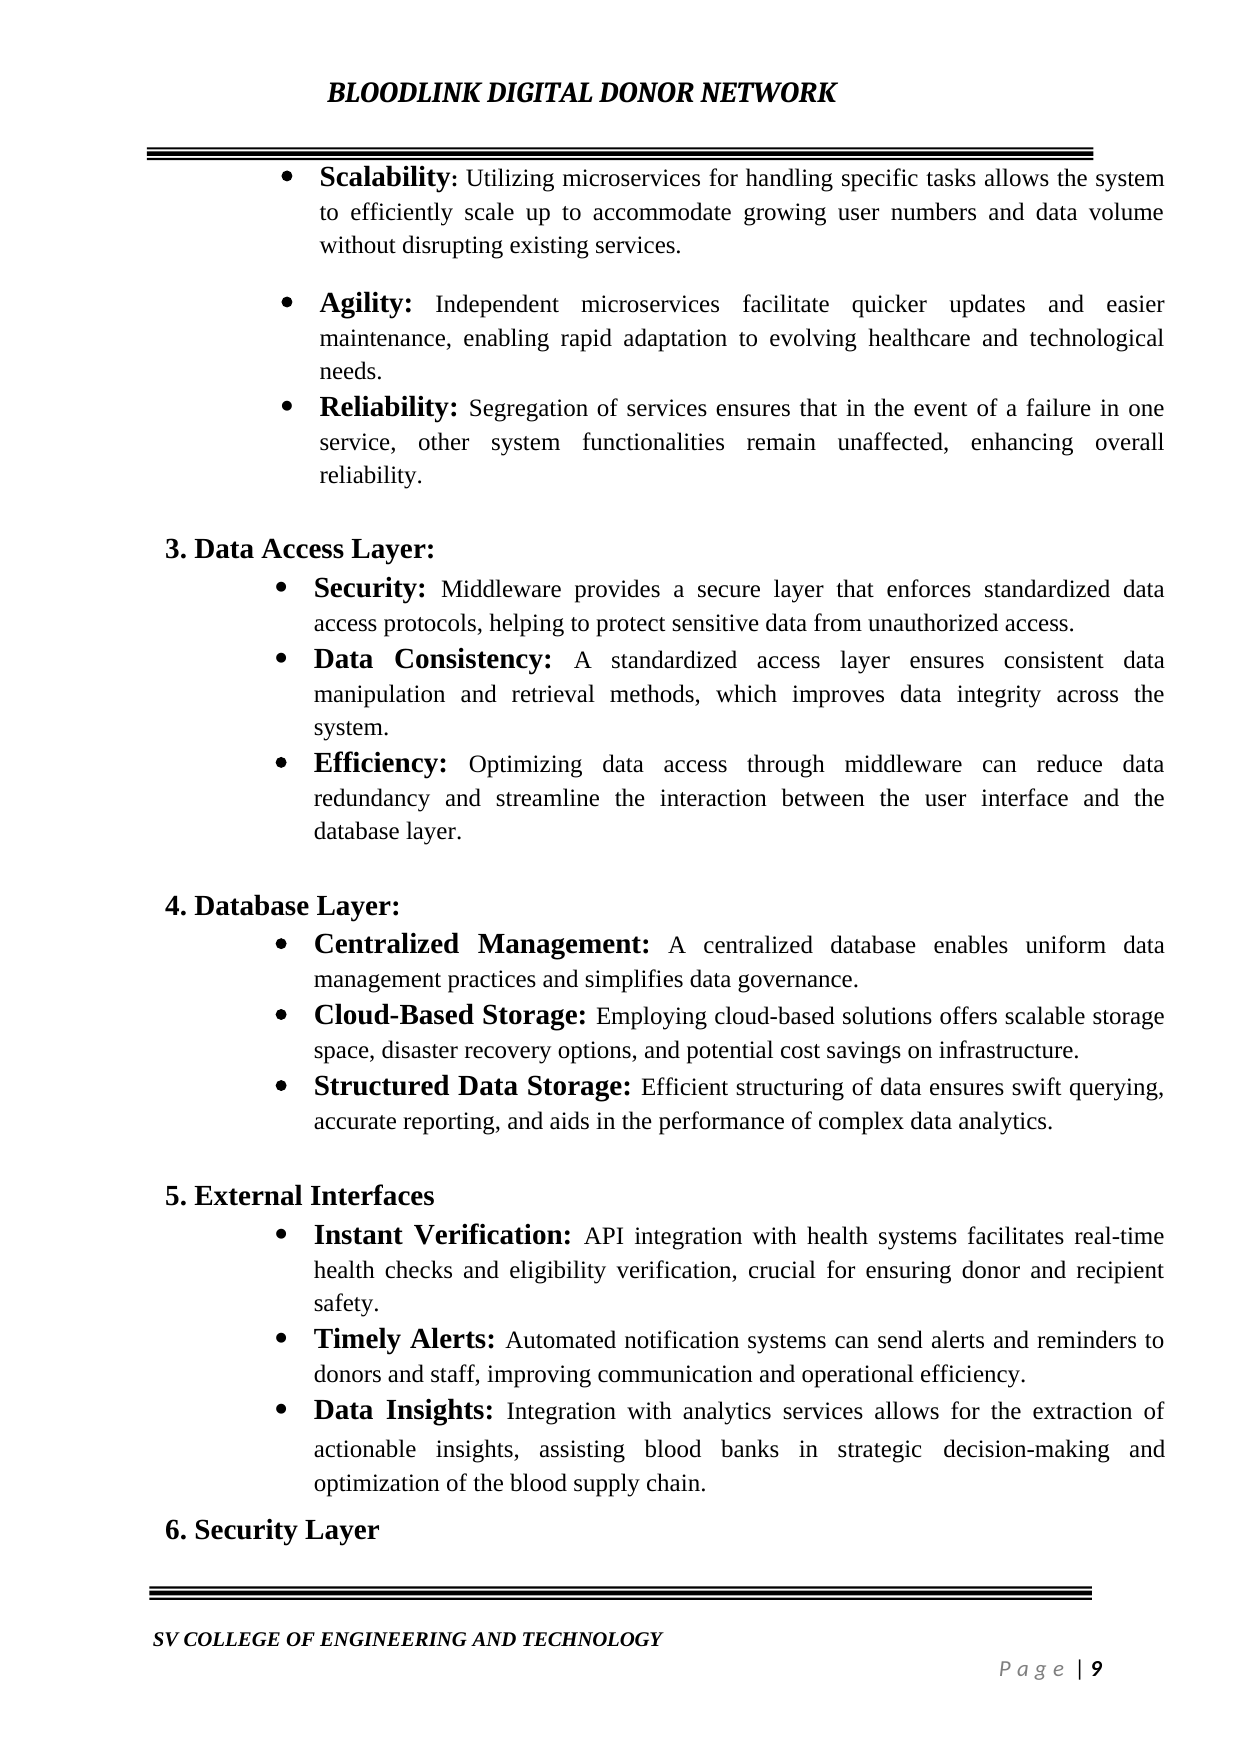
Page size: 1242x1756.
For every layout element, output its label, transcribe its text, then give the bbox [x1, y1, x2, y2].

list Scalability: Utilizing microservices for handling specific tasks allows the system to efficiently scale up to accommodate growing user numbers and data volume without disrupting existing services. [282, 159, 1165, 259]
list Structured Data Storage: Efficient structuring of data ensures swift querying, accurate reporting, and aids in the performance of complex data analytics. [276, 1068, 1165, 1135]
list Agility: Independent microservices facilitate quicker updates and easier maintenance, enabling rapid adaptation to evolving healthcare and technological needs. [282, 285, 1165, 384]
list Centralized Management: A centralized database enables uniform data management practices and simplifies data governance. [276, 927, 1165, 993]
subtitle Timely Alerts: Automated notification systems can send alerts and reminders to donors and staff, improving communication and operational efficiency. [276, 1321, 1165, 1387]
subtitle 4. Database Layer: [165, 888, 1165, 922]
list Cloud-Based Storage: Employing cloud-based solutions offers scalable storage space, disaster recovery options, and potential cost savings on infrastructure. [276, 997, 1165, 1064]
list Efficiency: Optimizing data access through middleware can reduce data redundancy and streamline the interaction between the user interface and the database layer. [276, 745, 1165, 845]
subtitle 3. Data Access Layer: [165, 532, 1165, 565]
subtitle 5. External Interfaces [165, 1178, 1165, 1212]
subtitle 6. Security Layer [165, 1512, 1165, 1546]
subtitle Security: Middleware provides a secure layer that enforces standardized data access protocols, helping to protect sensitive data from unauthorized access. [276, 570, 1165, 637]
subtitle Instant Verification: API integration with health systems facilitates real-time health checks and eligibility verification, crucial for ensuring donor and recipient safety. [276, 1217, 1165, 1316]
subtitle Reliability: Segregation of services ensures that in the event of a failure in one service, other system functionalities remain unaffected, enhancing overall reliability. [282, 389, 1165, 489]
subtitle Data Consistency: A standardized access layer ensures consistent data manipulation and retrieval methods, which improves data integrity across the system. [276, 641, 1165, 741]
subtitle Data Insights: Integration with analytics services allows for the extraction of actionable insights, assisting blood banks in strategic decision-making and optimization of the blood supply chain. [276, 1392, 1165, 1497]
